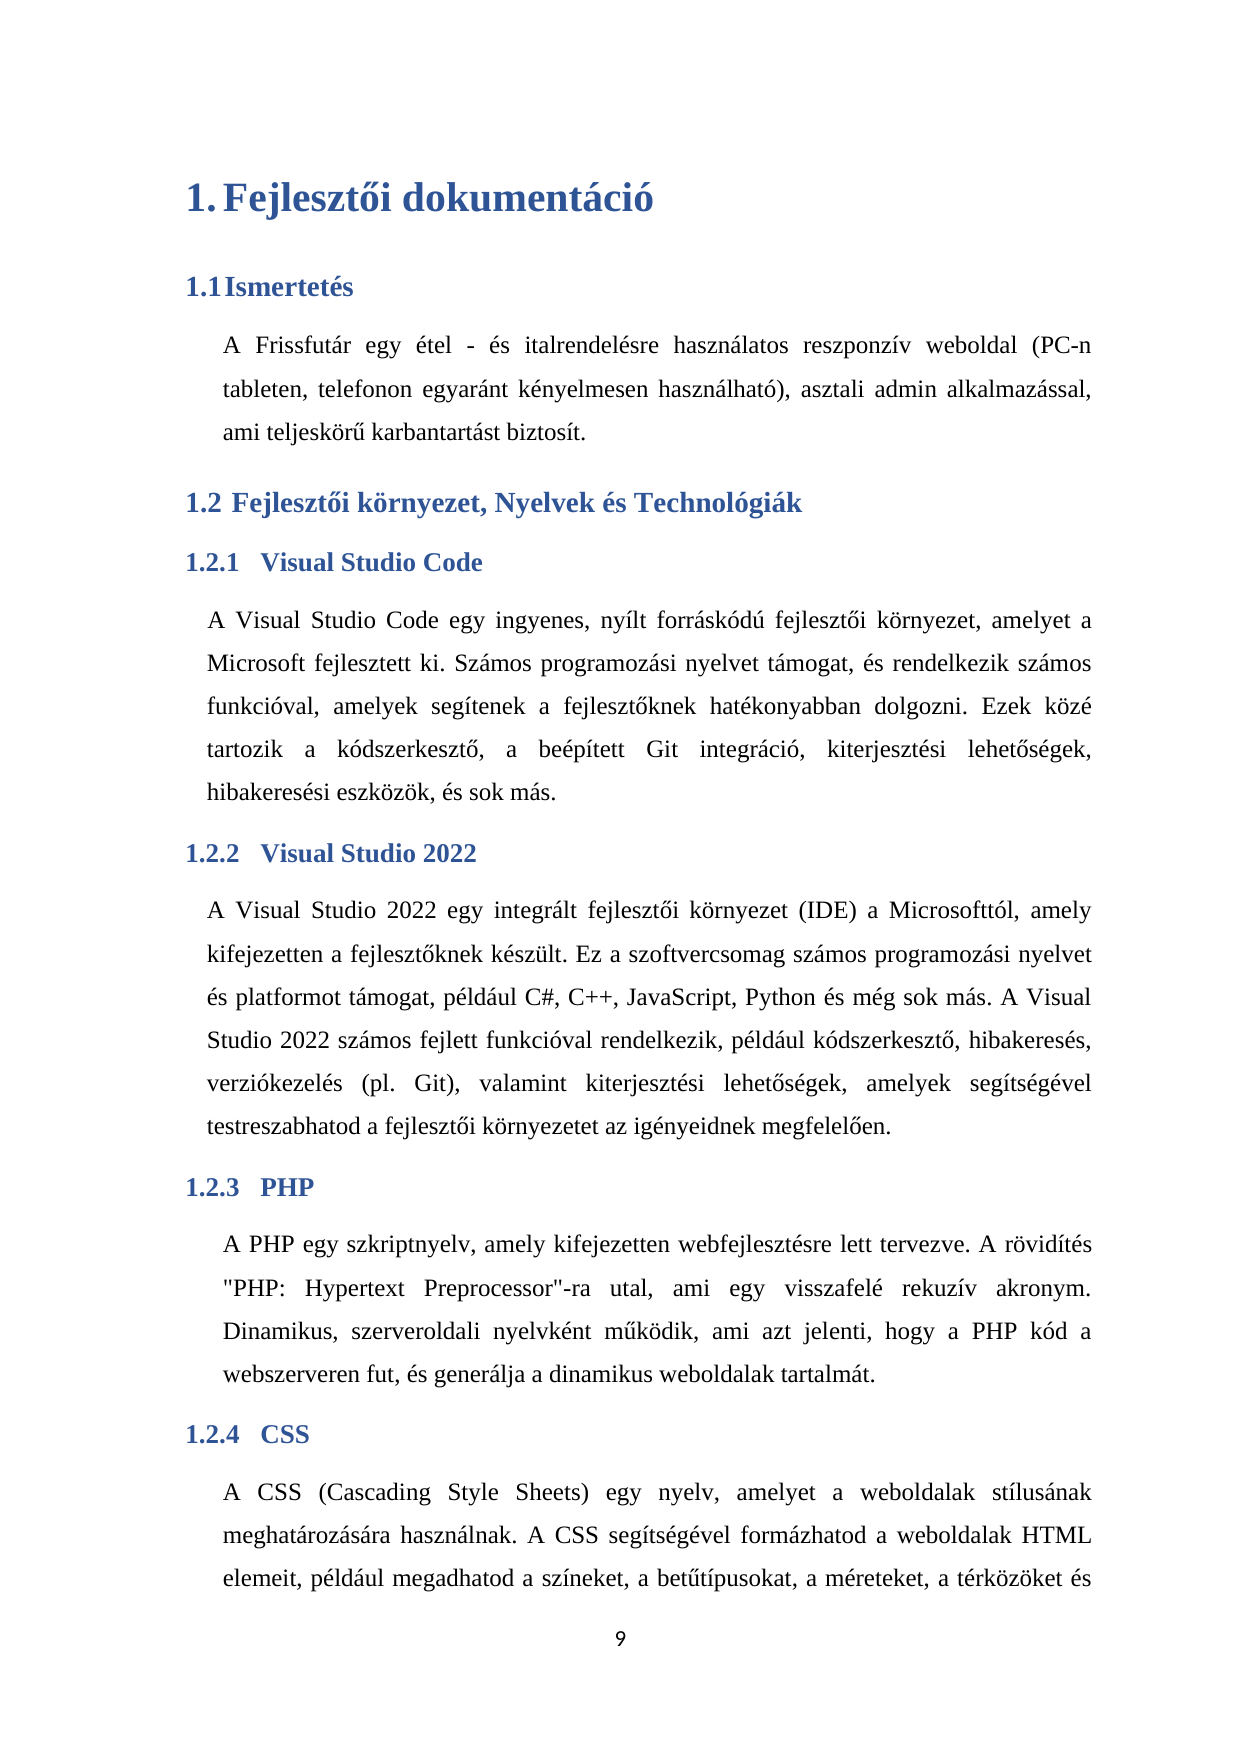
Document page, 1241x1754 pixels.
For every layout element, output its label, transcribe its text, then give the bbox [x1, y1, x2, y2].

subtitle Ismertetés [185, 269, 1093, 303]
list A PHP egy szkriptnyelv, amely kifejezetten webfejlesztésre lett tervezve. A rövidítés "PHP: Hypertext Preprocessor"-ra utal, ami egy visszafelé rekuzív akronym. Dinamikus, szerveroldali nyelvként működik, ami azt jelenti, hogy a PHP kód a webszerveren fut, és generálja a dinamikus weboldalak tartalmát. [223, 1229, 1093, 1388]
text A Visual Studio Code egy ingyenes, nyílt forráskódú fejlesztői környezet, amelyet a Microsoft fejlesztett ki. Számos programozási nyelvet támogat, és rendelkezik számos funkcióval, amelyek segítenek a fejlesztőknek hatékonyabban dolgozni. Ezek közé tartozik a kódszerkesztő, a beépített Git integráció, kiterjesztési lehetőségek, hibakeresési eszközök, és sok más. [207, 605, 1093, 806]
subtitle Visual Studio 2022 [185, 837, 1093, 868]
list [223, 1477, 1093, 1592]
list A Frissfutár egy étel - és italrendelésre használatos reszponzív weboldal (PC-n tableten, telefonon egyaránt kényelmesen használható), asztali admin alkalmazással, ami teljeskörű karbantartást biztosít. [223, 331, 1093, 446]
text A Visual Studio 2022 egy integrált fejlesztői környezet (IDE) a Microsofttól, amely kifejezetten a fejlesztőknek készült. Ez a szoftvercsomag számos programozási nyelvet és platformot támogat, például C#, C++, JavaScript, Python és még sok más. A Visual Studio 2022 számos fejlett funkcióval rendelkezik, például kódszerkesztő, hibakeresés, verziókezelés (pl. Git), valamint kiterjesztési lehetőségek, amelyek segítségével testreszabhatod a fejlesztői környezetet az igényeidnek megfelelően. [207, 896, 1093, 1140]
subtitle Fejlesztői környezet, Nyelvek és Technológiák [185, 485, 1093, 518]
subtitle CSS [185, 1419, 1093, 1450]
subtitle Fejlesztői dokumentáció [185, 173, 1093, 221]
subtitle Visual Studio Code [185, 546, 1093, 577]
subtitle PHP [185, 1171, 1093, 1202]
